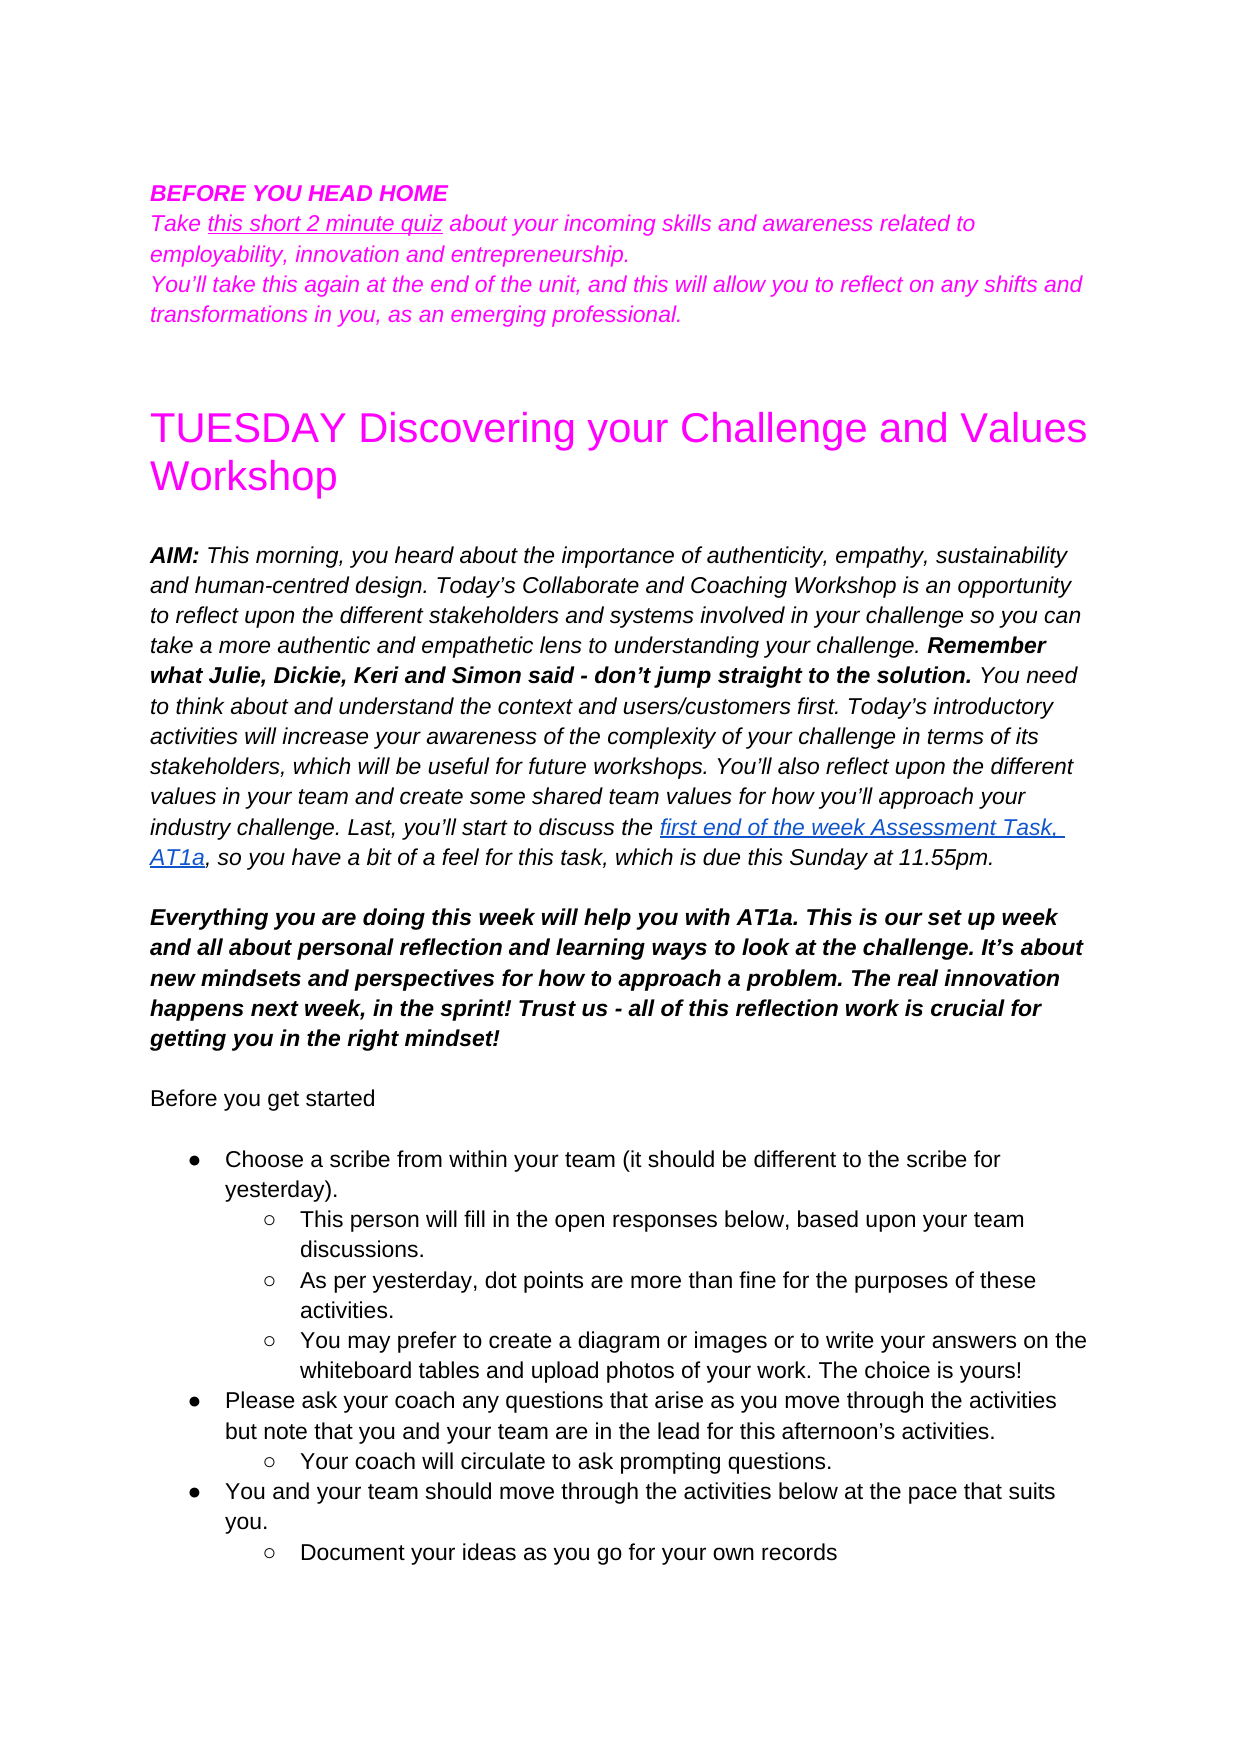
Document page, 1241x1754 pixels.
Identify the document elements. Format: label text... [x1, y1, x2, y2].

text Take this short 2 minute quiz about your incoming skills and awareness related to employability, innovation and entrepreneurship. [150, 210, 1090, 267]
list Document your ideas as you go for your own records [262, 1538, 1090, 1565]
list This person will fill in the open responses below, based upon your team discussions. [262, 1206, 1090, 1263]
text BEFORE YOU HEAD HOME [150, 180, 1090, 207]
list As per yesterday, dot points are more than fine for the purposes of these activities. [262, 1267, 1090, 1323]
list You and your team should move through the activities below at the pace that suits you. [187, 1478, 1090, 1535]
list Please ask your coach any questions that arise as you move through the activities but note that you and your team are in the lead for this afternoon’s activities. [187, 1387, 1090, 1444]
subtitle TUESDAY Discovering your Challenge and Values Workshop [150, 403, 1090, 499]
text Everything you are doing this week will help you with AT1a. This is our set up week and all about personal reflection and learning ways to look at the challenge. It’s about new mindsets and perspectives for how to approach a problem. The real innovation happens next week, in the sprint! Trust us - all of this reflection work is crucial for getting you in the right mindset! [150, 904, 1090, 1051]
list You may prefer to create a diagram or images or to write your answers on the whiteboard tables and upload photos of your work. The choice is yours! [262, 1327, 1090, 1384]
list Choose a scribe from within your team (it should be different to the scribe for yesterday). [187, 1146, 1090, 1202]
text AIM: This morning, you heard about the importance of authenticity, empathy, sustainability and human-centred design. Today’s Collaborate and Coaching Workshop is an opportunity to reflect upon the different stakeholders and systems involved in your challenge so you can take a more authentic and empathetic lens to understanding your challenge. Remember what Julie, Dickie, Keri and Simon said - don’t jump straight to the solution. You need to think about and understand the context and users/customers first. Today’s introductory activities will increase your awareness of the complexity of your challenge in terms of its stakeholders, which will be useful for future workshops. You’ll also reflect upon the different values in your team and create some shared team values for how you’ll approach your industry challenge. Last, you’ll start to discuss the first end of the week Assessment Task, AT1a, so you have a bit of a feel for this task, which is due this Sunday at 11.55pm. [150, 542, 1090, 870]
list Your coach will circulate to ask prompting questions. [262, 1448, 1090, 1474]
text You’ll take this again at the end of the unit, and this will allow you to reflect on any shifts and transformations in you, as an emerging professional. [150, 271, 1090, 327]
text Before you get started [150, 1085, 1090, 1112]
